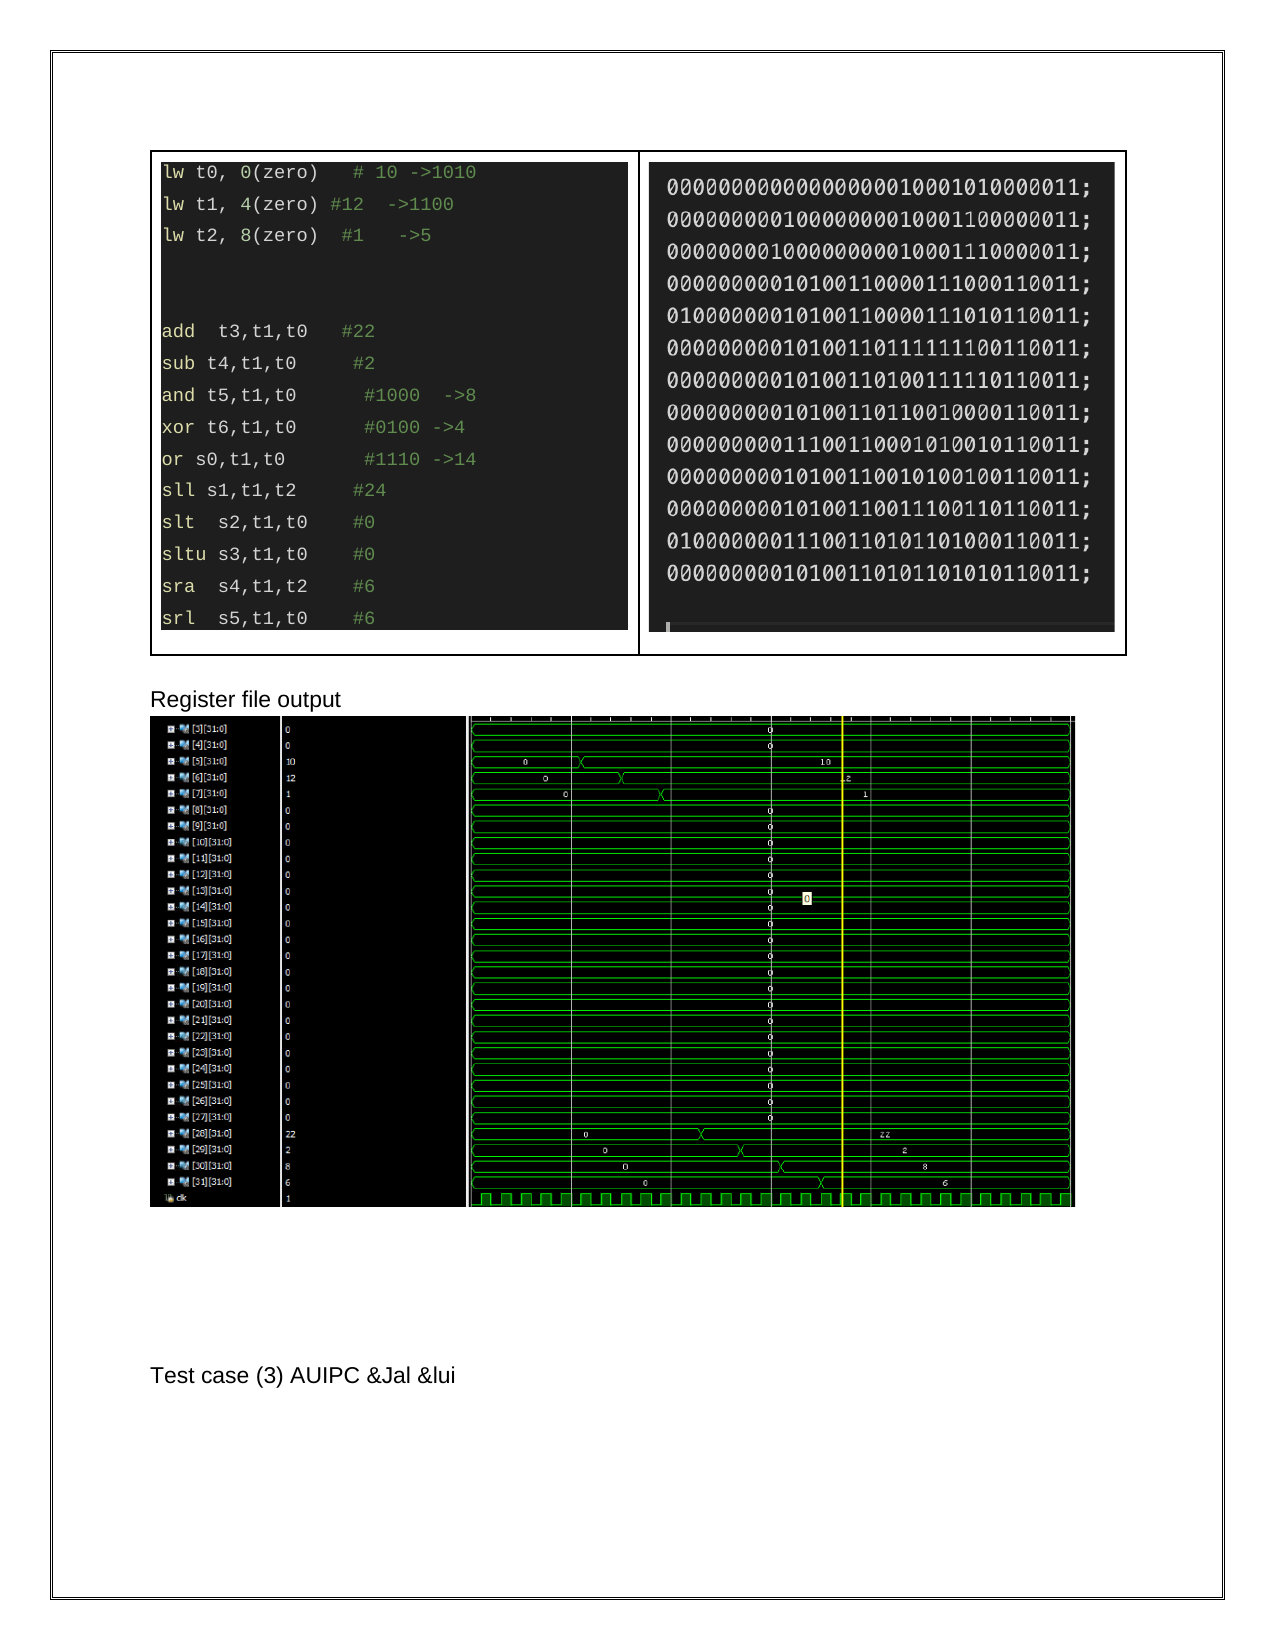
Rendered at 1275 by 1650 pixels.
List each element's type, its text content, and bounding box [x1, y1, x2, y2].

text Test case (3) AUIPC &Jal &lui [150, 1362, 1125, 1388]
table_header lw t0, 0(zero) # 10 ->1010 lw t1, 4(zero) #12 ->1100 lw t2, 8(zero) #1 ->5 add t3,t1,t0 #22 sub t4,t1,t0 #2 and t5,t1,t0 #1000 ->8 xor t6,t1,t0 #0100 ->4 or s0,t1,t0 #1110 ->14 sll s1,t1,t2 #24 slt s2,t1,t0 #0 sltu s3,t1,t0 #0 sra s4,t1,t2 #6 srl s5,t1,t0 #6 [152, 152, 638, 653]
picture [648, 162, 1115, 632]
text Register file output [150, 686, 1125, 712]
table_header [640, 152, 1125, 653]
picture [150, 716, 1076, 1207]
